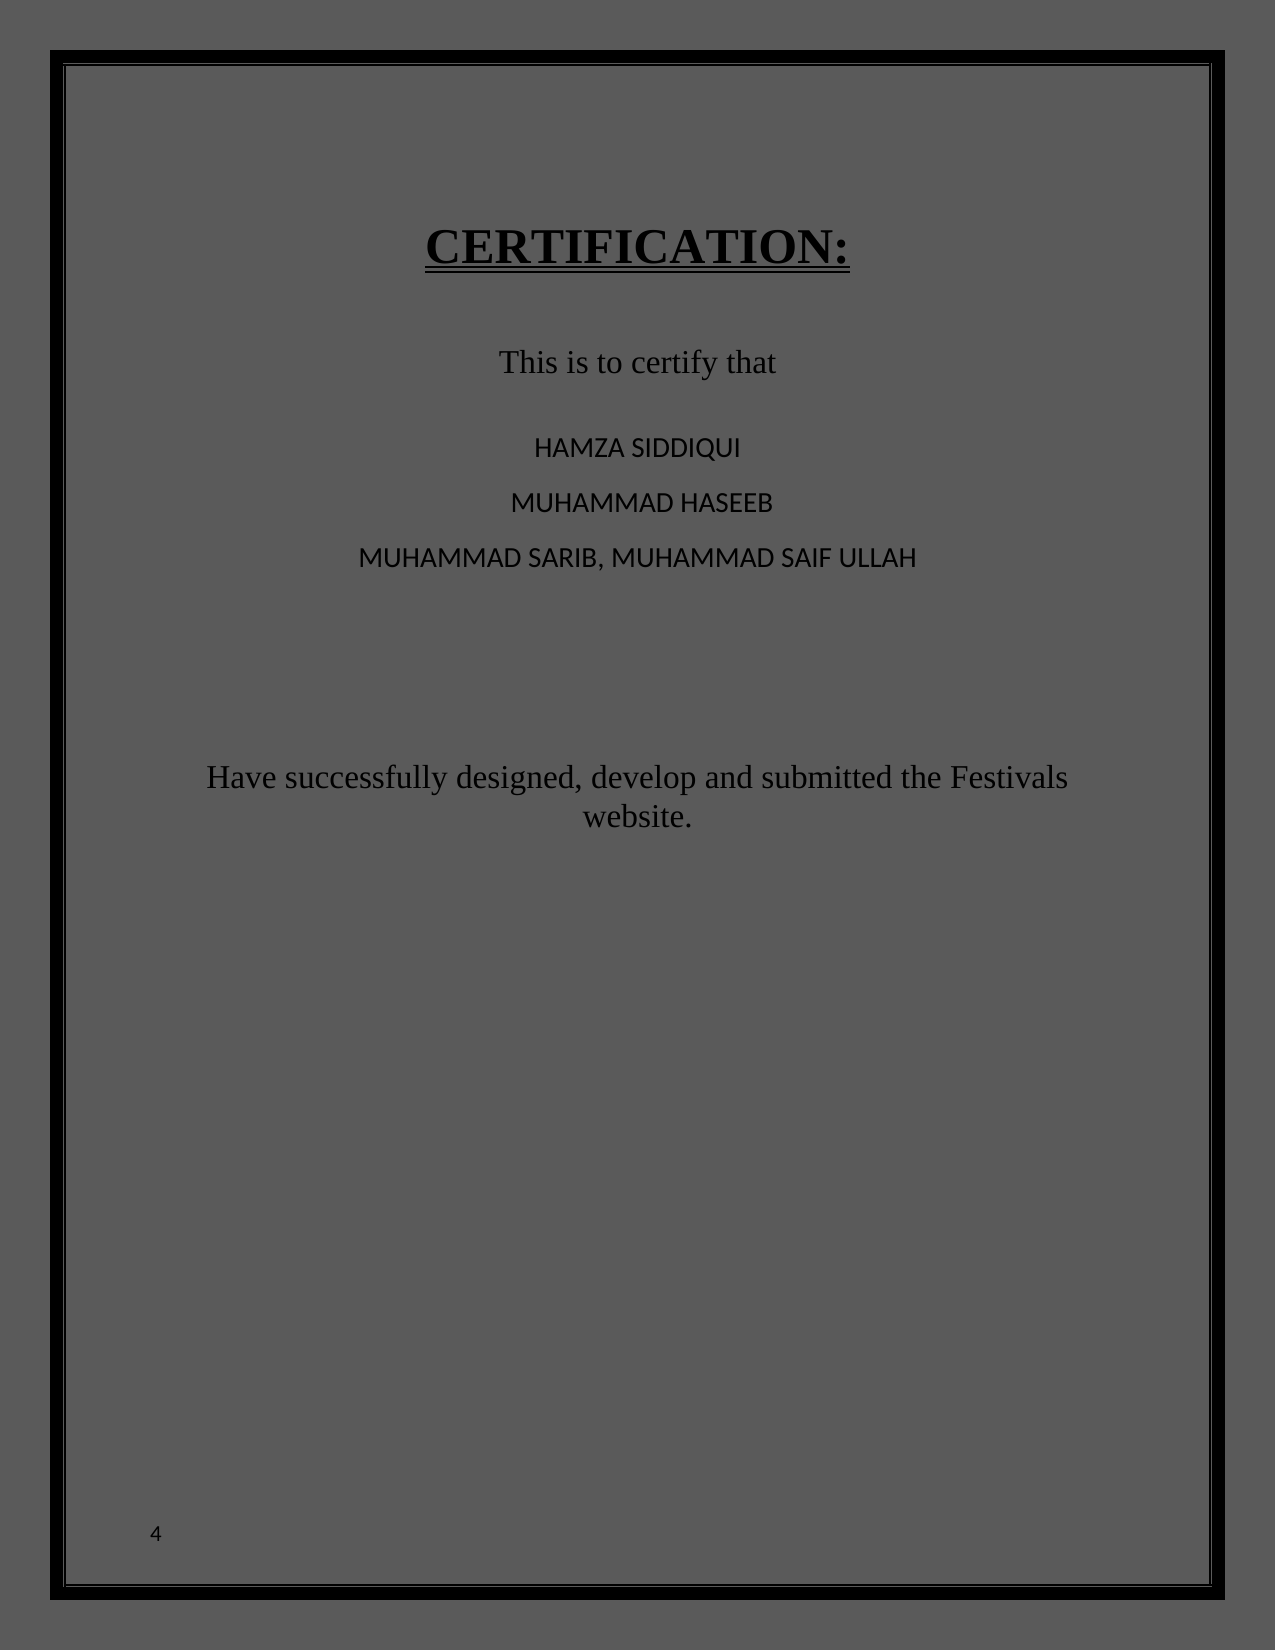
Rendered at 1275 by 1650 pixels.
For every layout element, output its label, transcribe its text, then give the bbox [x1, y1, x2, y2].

text This is to certify that [150, 343, 1125, 381]
text CERTIFICATION: [150, 217, 1125, 274]
text MUHAMMAD HASEEB [150, 484, 1125, 520]
text Have successfully designed, develop and submitted the Festivals website. [150, 758, 1125, 834]
text HAMZA SIDDIQUI [150, 401, 1125, 464]
text MUHAMMAD SARIB, MUHAMMAD SAIF ULLAH [150, 539, 1125, 575]
